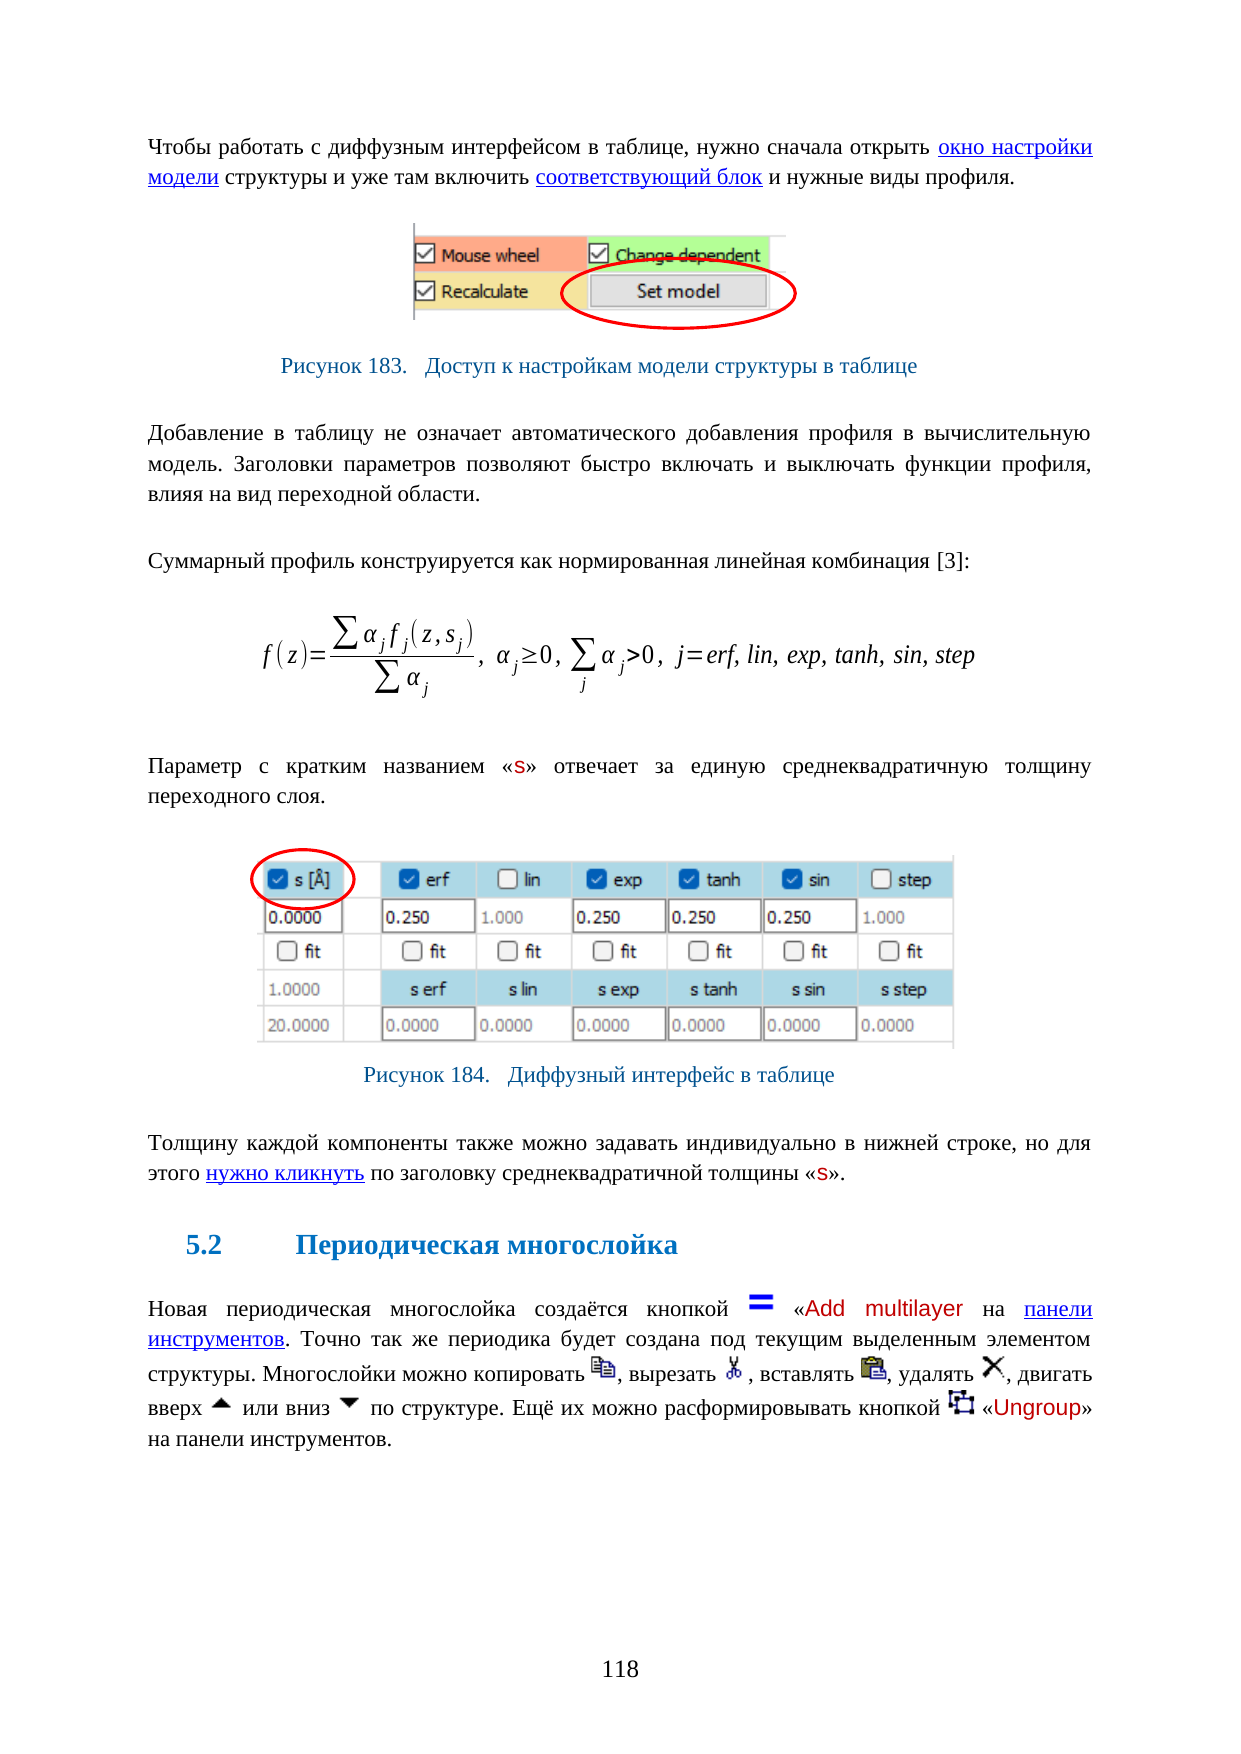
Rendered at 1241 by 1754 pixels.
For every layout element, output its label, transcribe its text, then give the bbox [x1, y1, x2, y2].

picture [948, 1390, 975, 1416]
text Толщину каждой компоненты также можно задавать индивидуально в нижней строке, но для этого нужно кликнуть по заголовку среднеквадратичной толщины «s». [148, 1129, 1093, 1186]
picture [257, 855, 267, 862]
picture [722, 1355, 748, 1381]
picture [209, 1390, 236, 1416]
text Параметр с кратким названием «s» отвечает за единую среднеквадратичную толщину переходного слоя. [148, 752, 1093, 808]
text Чтобы работать с диффузным интерфейсом в таблице, нужно сначала открыть окно настройки модели структуры и уже там включить соответствующий блок и нужные виды профиля. [148, 133, 1093, 189]
subtitle Периодическая многослойка [155, 1227, 1093, 1261]
text Суммарный профиль конструируется как нормированная линейная комбинация [3]: [148, 547, 1093, 574]
picture [564, 261, 786, 320]
text Новая периодическая многослойка создаётся кнопкой «Add multilayer на панели инструментов. Точно так же периодика будет создана под текущим выделенным элементом структуры. Многослойки можно копировать , вырезать , вставлять , удалять , двигать вверх или вниз по структуре. Ещё их можно расформировывать кнопкой «Ungroup» на панели инструментов. [148, 1291, 1093, 1451]
picture [257, 855, 352, 907]
picture [748, 1290, 775, 1316]
picture [591, 1355, 617, 1381]
text Добавление в таблицу не означает автоматического добавления профиля в вычислительную модель. Заголовки параметров позволяют быстро включать и выключать функции профиля, влияя на вид переходной области. [148, 419, 1093, 506]
picture [412, 223, 786, 320]
picture [337, 1390, 364, 1416]
picture [764, 310, 786, 320]
picture [861, 1355, 887, 1381]
picture [257, 855, 959, 1049]
picture [980, 1355, 1006, 1381]
